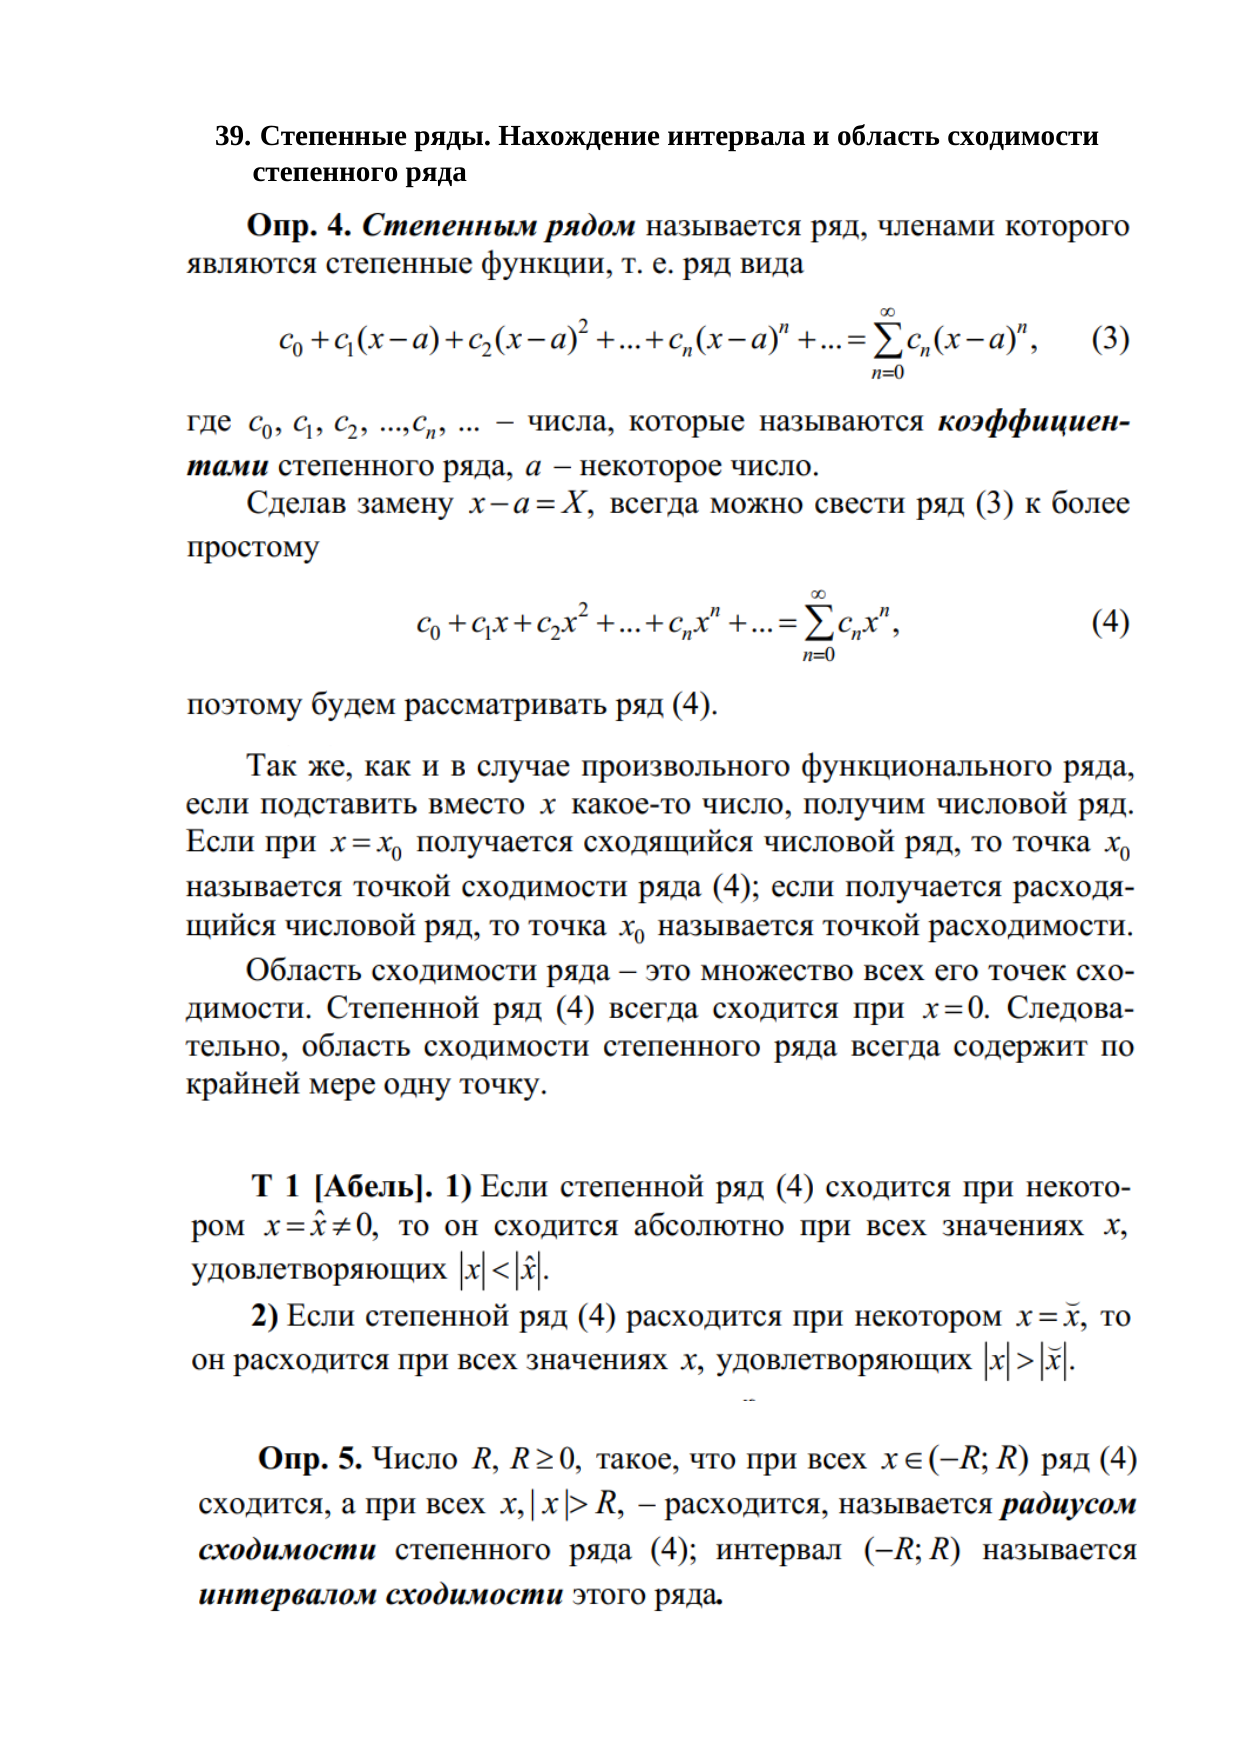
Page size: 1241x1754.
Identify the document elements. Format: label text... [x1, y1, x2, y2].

picture [177, 745, 1152, 1135]
list Степенные ряды. Нахождение интервала и область сходимости степенного ряда [215, 118, 1152, 188]
picture [177, 1418, 1152, 1617]
picture [177, 207, 1152, 727]
picture [177, 1153, 1152, 1401]
